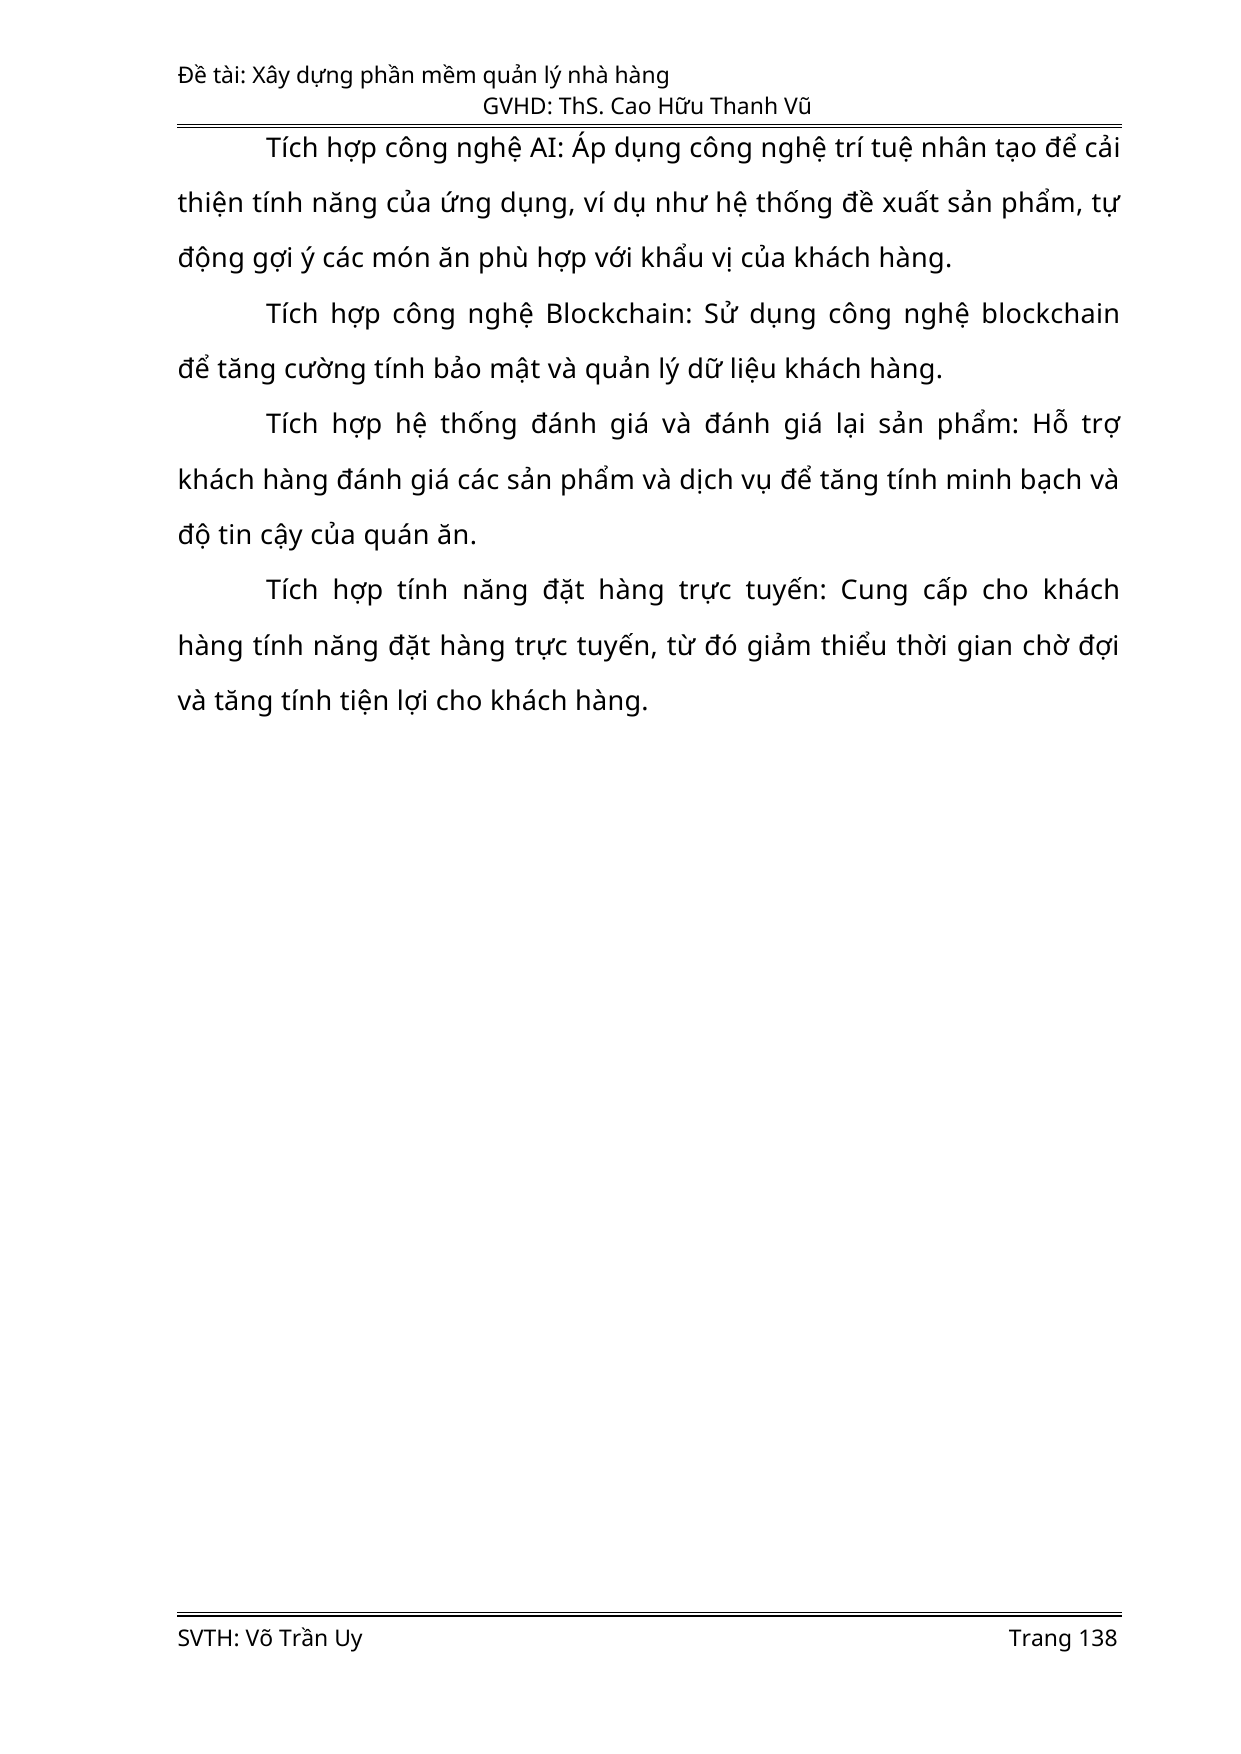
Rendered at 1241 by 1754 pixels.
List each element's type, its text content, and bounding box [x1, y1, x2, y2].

text Tích hợp tính năng đặt hàng trực tuyến: Cung cấp cho khách hàng tính năng đặt hàng trực tuyến, từ đó giảm thiểu thời gian chờ đợi và tăng tính tiện lợi cho khách hàng. [177, 571, 1122, 718]
text Tích hợp công nghệ AI: Áp dụng công nghệ trí tuệ nhân tạo để cải thiện tính năng của ứng dụng, ví dụ như hệ thống đề xuất sản phẩm, tự động gợi ý các món ăn phù hợp với khẩu vị của khách hàng. [177, 128, 1122, 276]
text Tích hợp hệ thống đánh giá và đánh giá lại sản phẩm: Hỗ trợ khách hàng đánh giá các sản phẩm và dịch vụ để tăng tính minh bạch và độ tin cậy của quán ăn. [177, 405, 1122, 552]
text Tích hợp công nghệ Blockchain: Sử dụng công nghệ blockchain để tăng cường tính bảo mật và quản lý dữ liệu khách hàng. [177, 294, 1122, 386]
